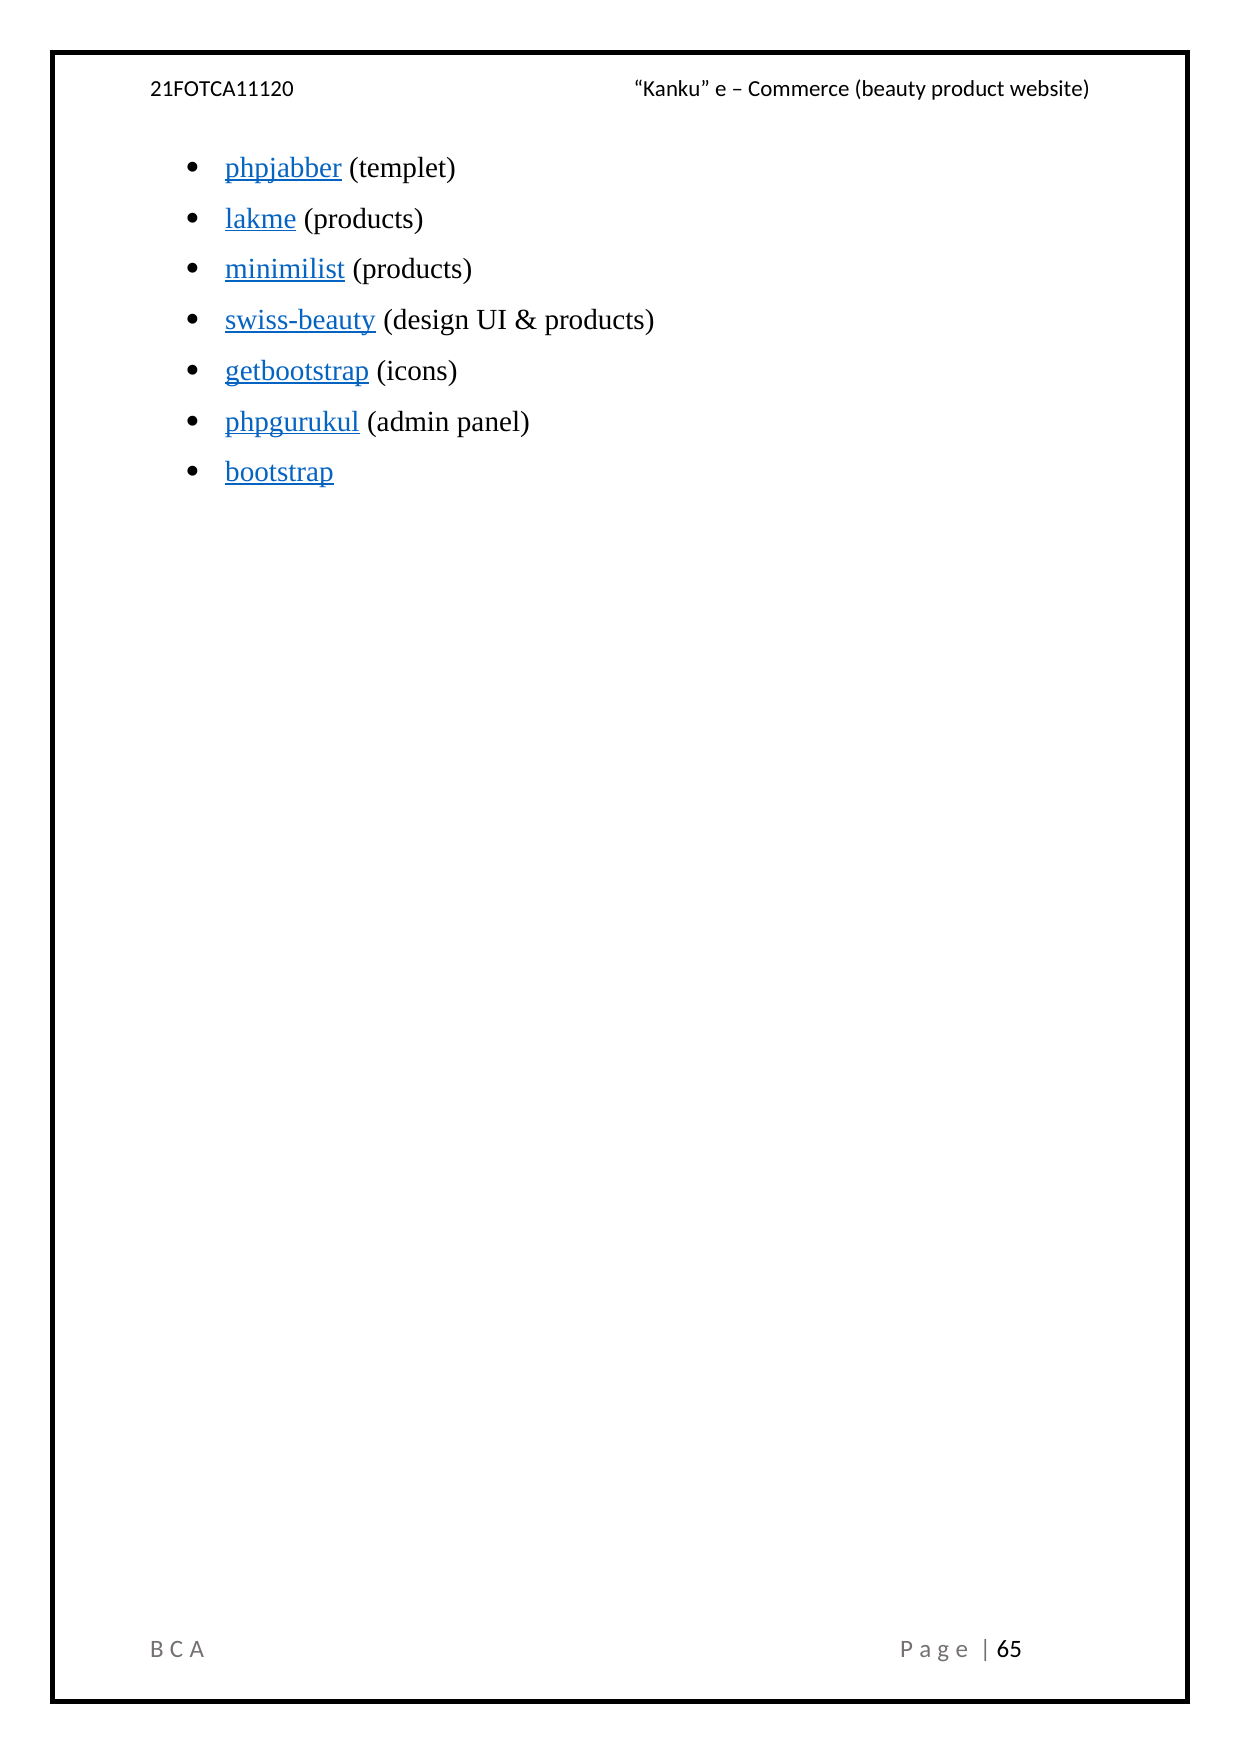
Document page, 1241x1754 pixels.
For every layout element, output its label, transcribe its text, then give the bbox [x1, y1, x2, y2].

list bootstrap [187, 454, 1090, 488]
list phpgurukul (admin panel) [187, 404, 1090, 437]
list lakme (products) [187, 201, 1090, 234]
list minimilist (products) [187, 251, 1090, 285]
list phpjabber (templet) [187, 150, 1090, 184]
list getbootstrap (icons) [187, 353, 1090, 387]
list swiss-beauty (design UI & products) [187, 302, 1090, 336]
